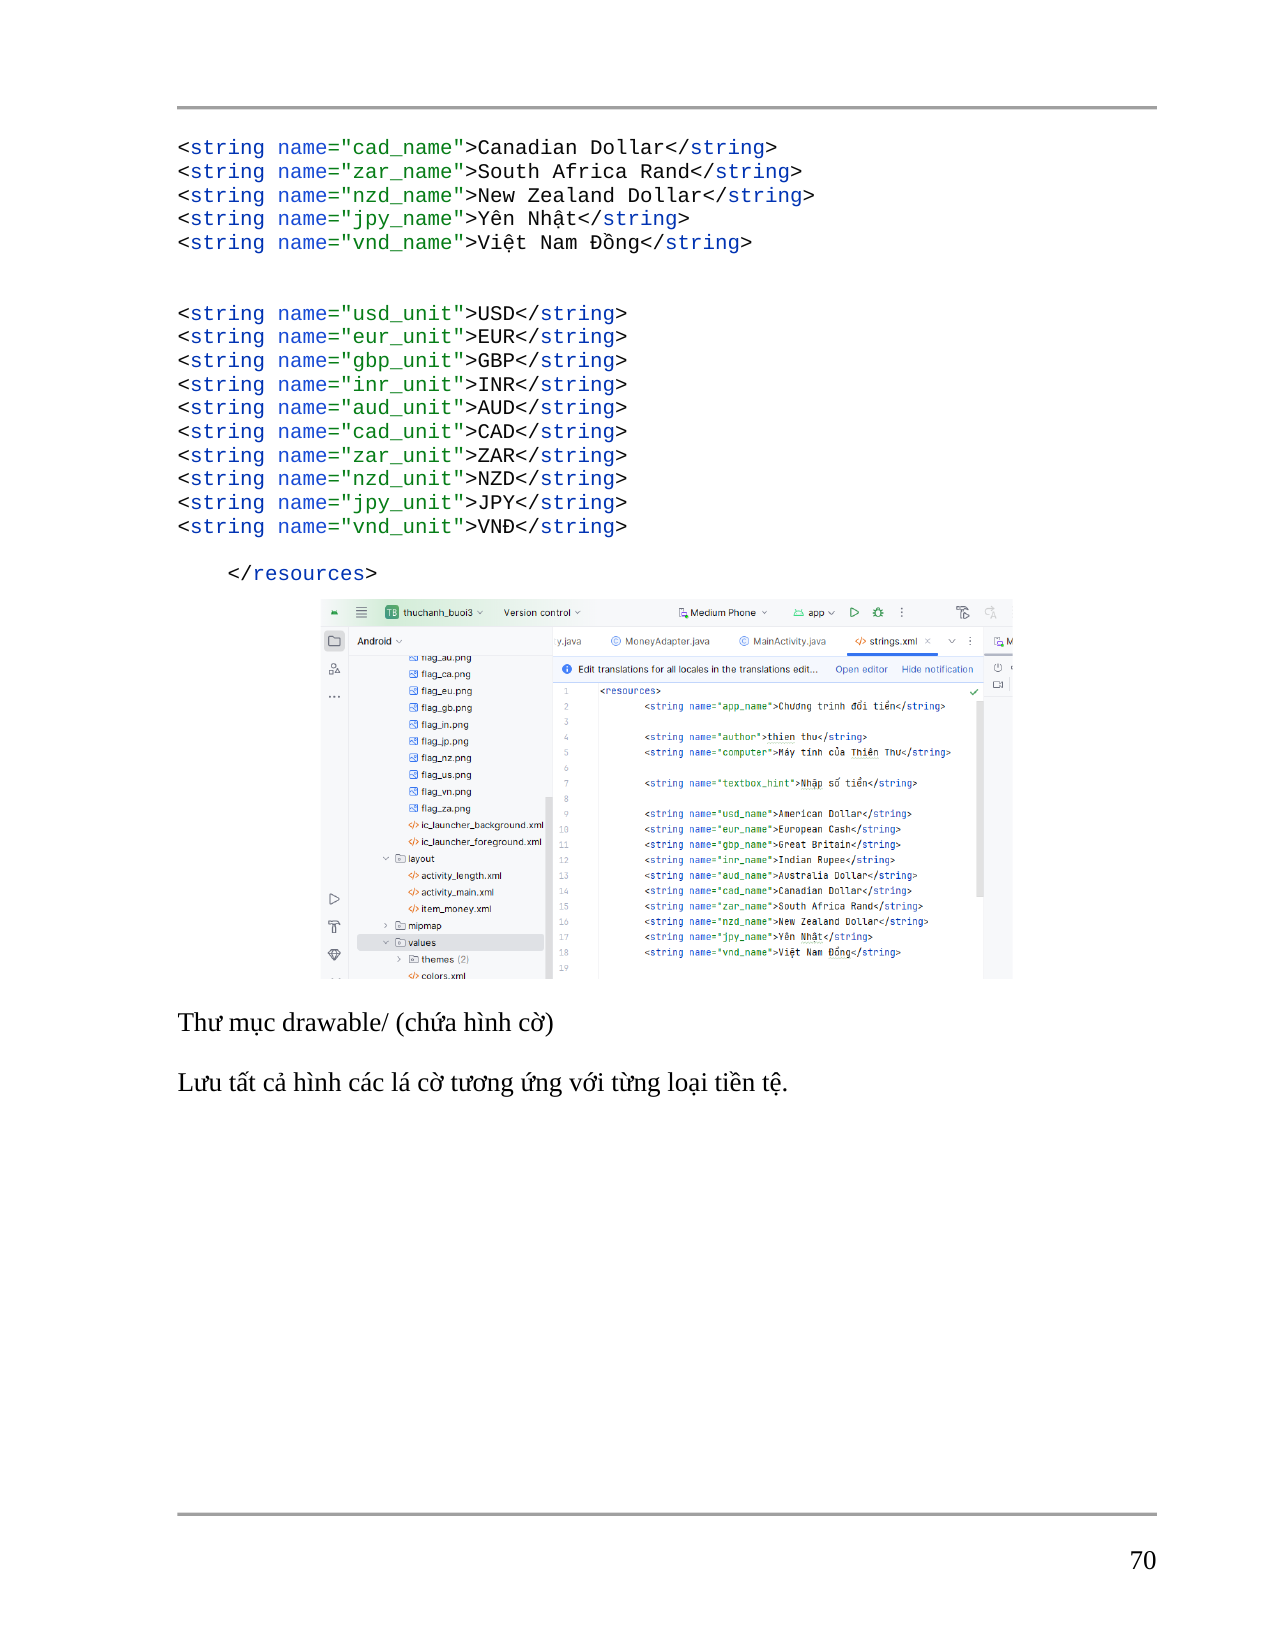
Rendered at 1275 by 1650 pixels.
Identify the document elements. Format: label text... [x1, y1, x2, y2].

text Thư mục drawable/ (chứa hình cờ) [177, 1007, 1156, 1038]
text Lưu tất cả hình các lá cờ tương ứng với từng loại tiền tệ. [177, 1066, 1156, 1097]
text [177, 137, 1157, 539]
picture [320, 599, 1013, 979]
text </resources> [177, 539, 1157, 587]
